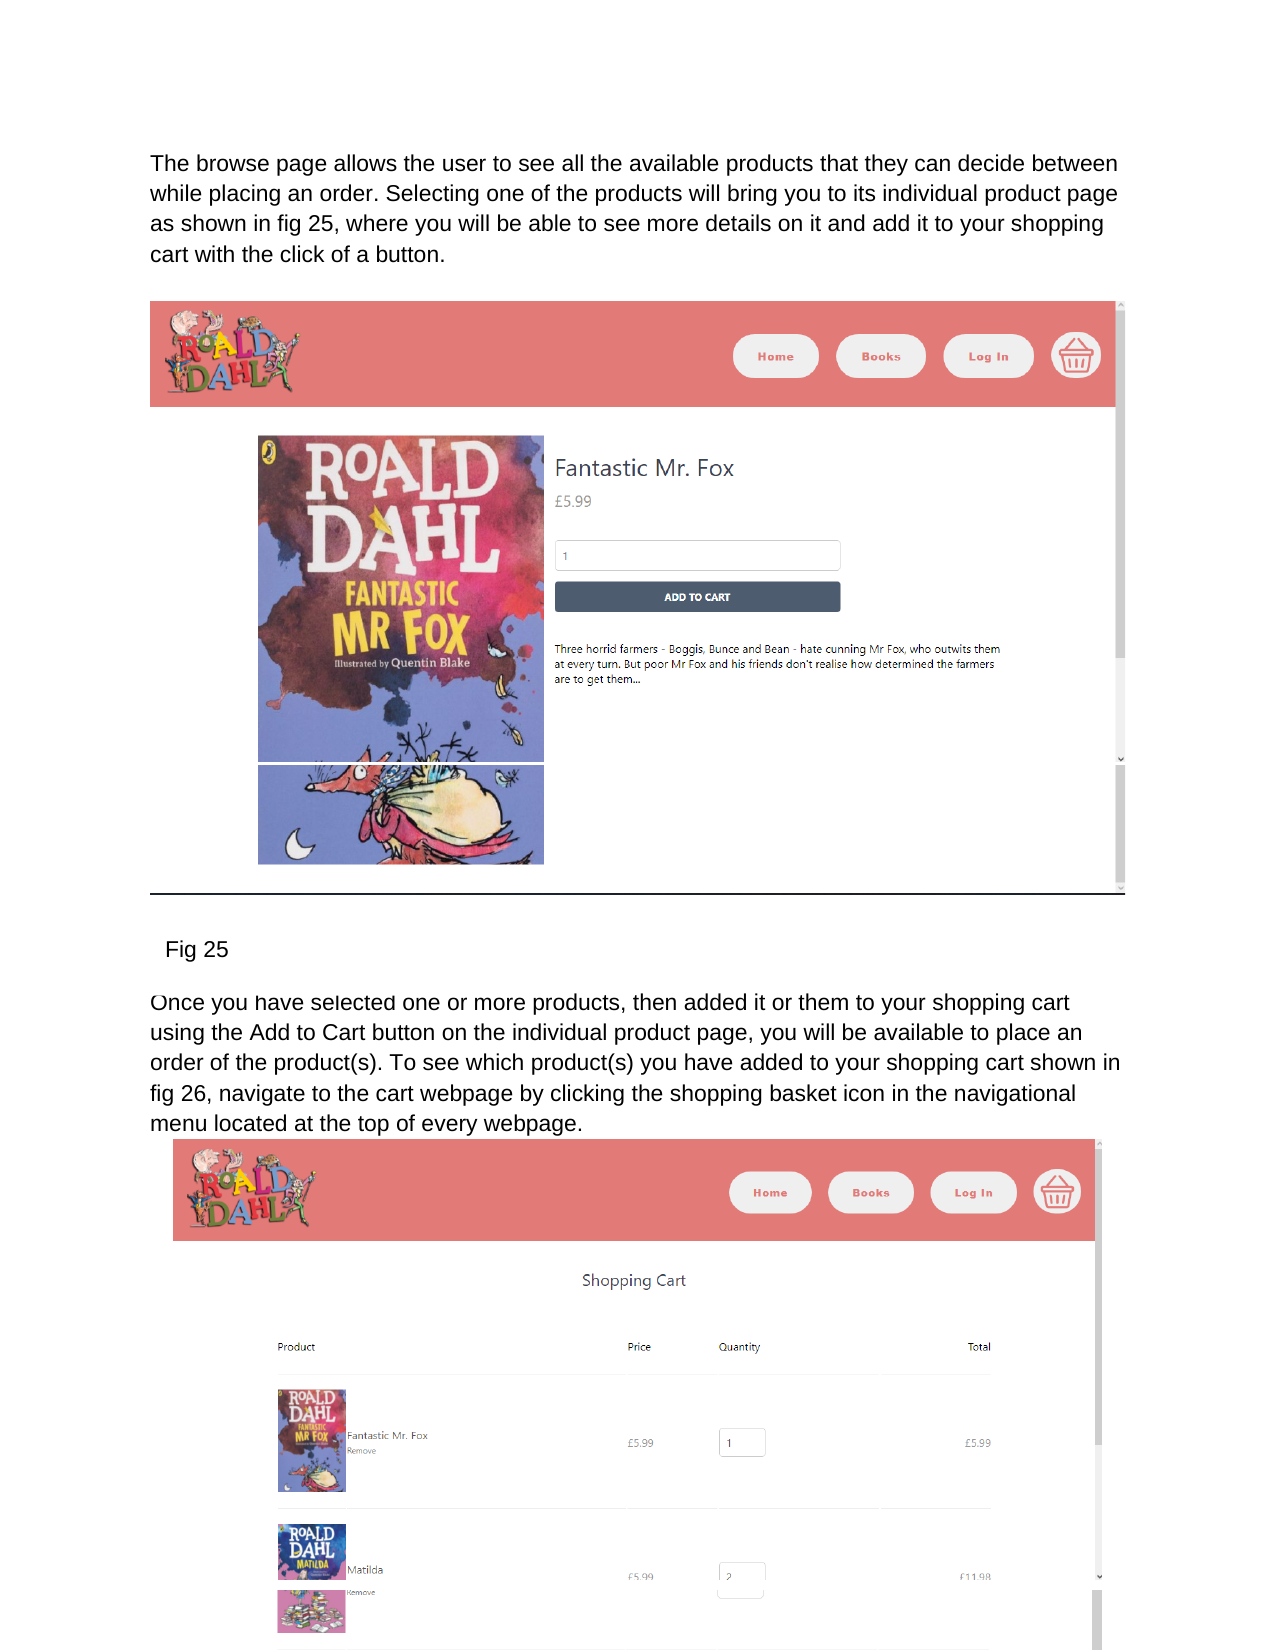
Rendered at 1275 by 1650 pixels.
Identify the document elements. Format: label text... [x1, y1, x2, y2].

picture [173, 1439, 1102, 1628]
picture [173, 988, 1102, 1429]
picture [150, 614, 1125, 744]
picture [150, 150, 1125, 611]
text Once you have selected one or more products, then added it or them to your shopping cart using the Add to Cart button on the individual product page, you will be available to place an order of the product(s). To see which product(s) you have added to your shopping cart shown in fig 26, navigate to the cart webpage by clicking the shopping basket icon in the navigational menu located at the top of every webpage. [150, 838, 1125, 985]
